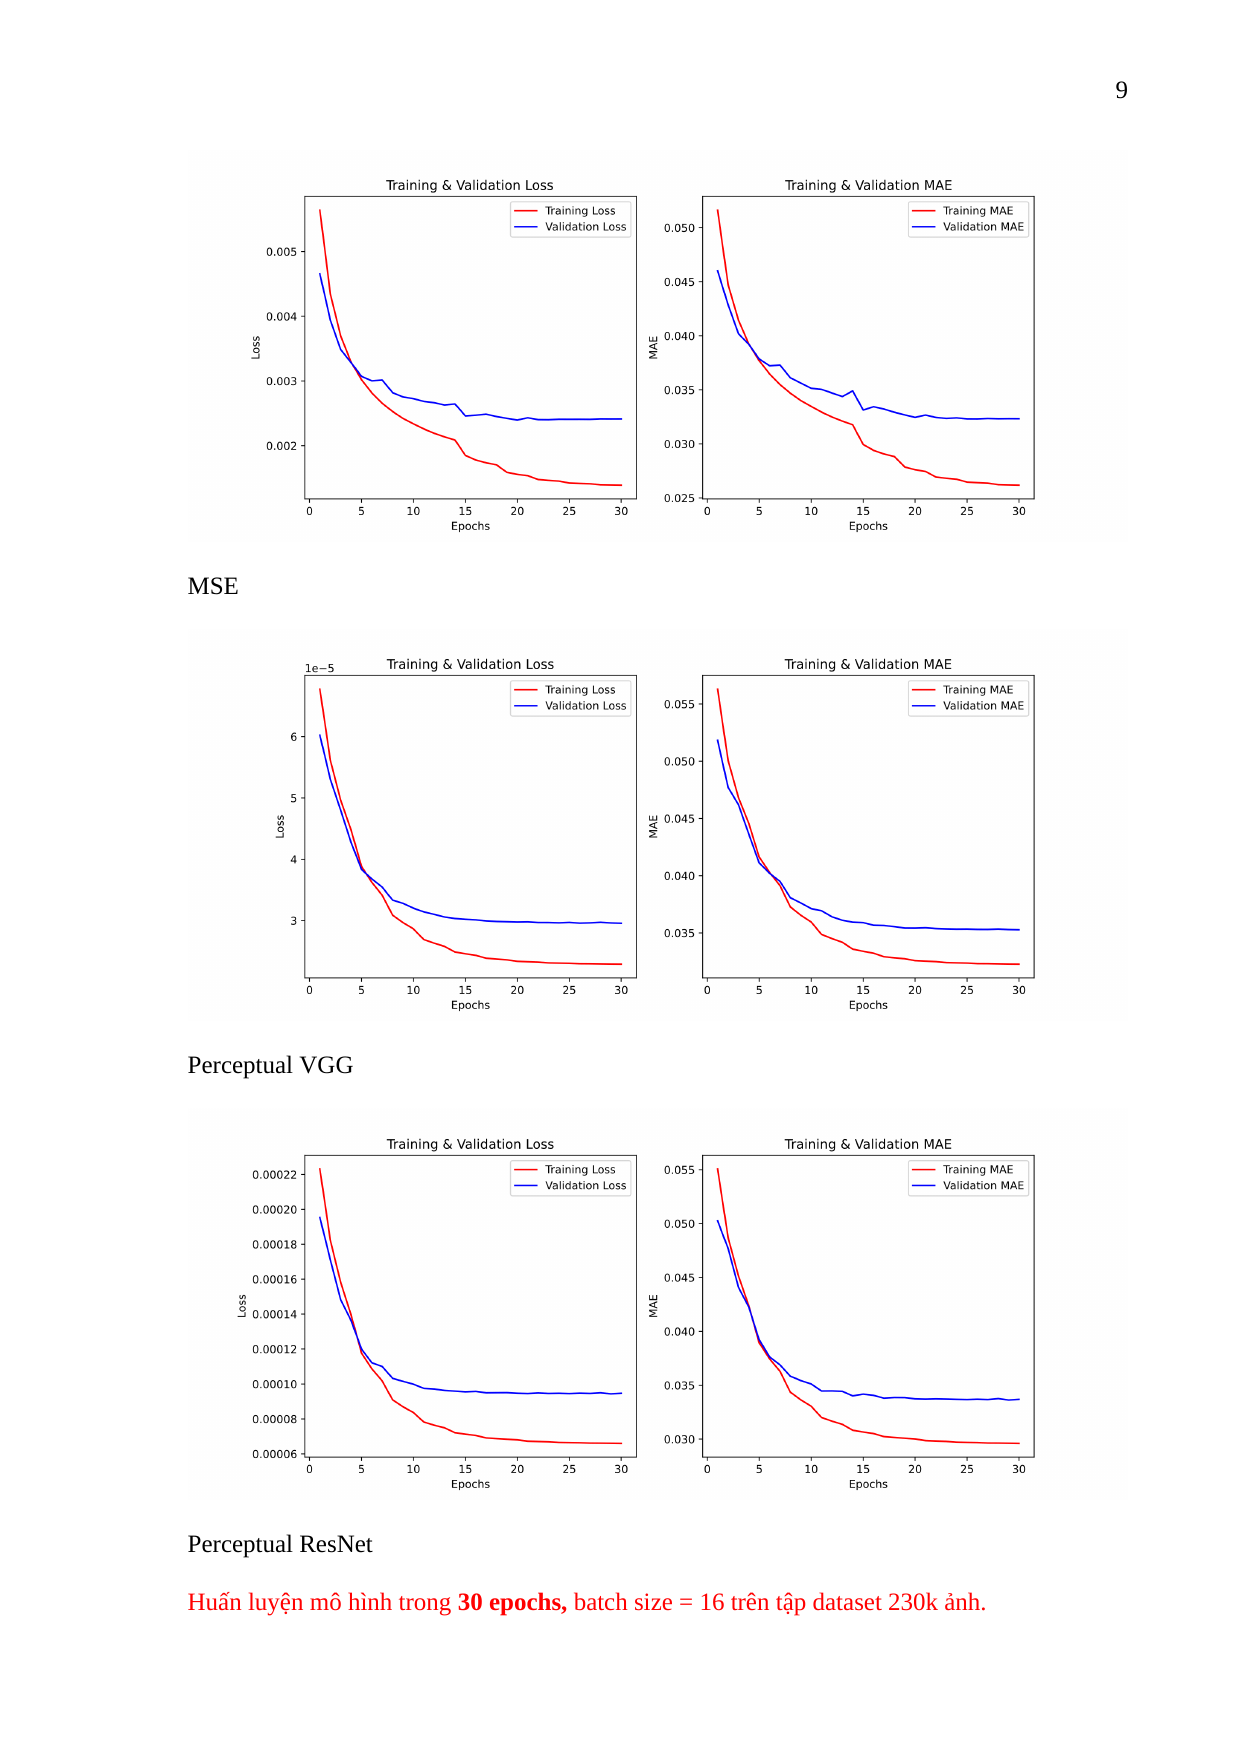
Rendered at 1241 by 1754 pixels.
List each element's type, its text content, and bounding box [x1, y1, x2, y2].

text Huấn luyện mô hình trong 30 epochs, batch size = 16 trên tập dataset 230k ảnh. [187, 1587, 1128, 1616]
text Perceptual ResNet [187, 1529, 1128, 1558]
picture [187, 629, 1128, 1021]
text MSE [187, 571, 1128, 600]
picture [187, 150, 1128, 542]
picture [187, 1108, 1128, 1500]
text Perceptual VGG [187, 1050, 1128, 1079]
